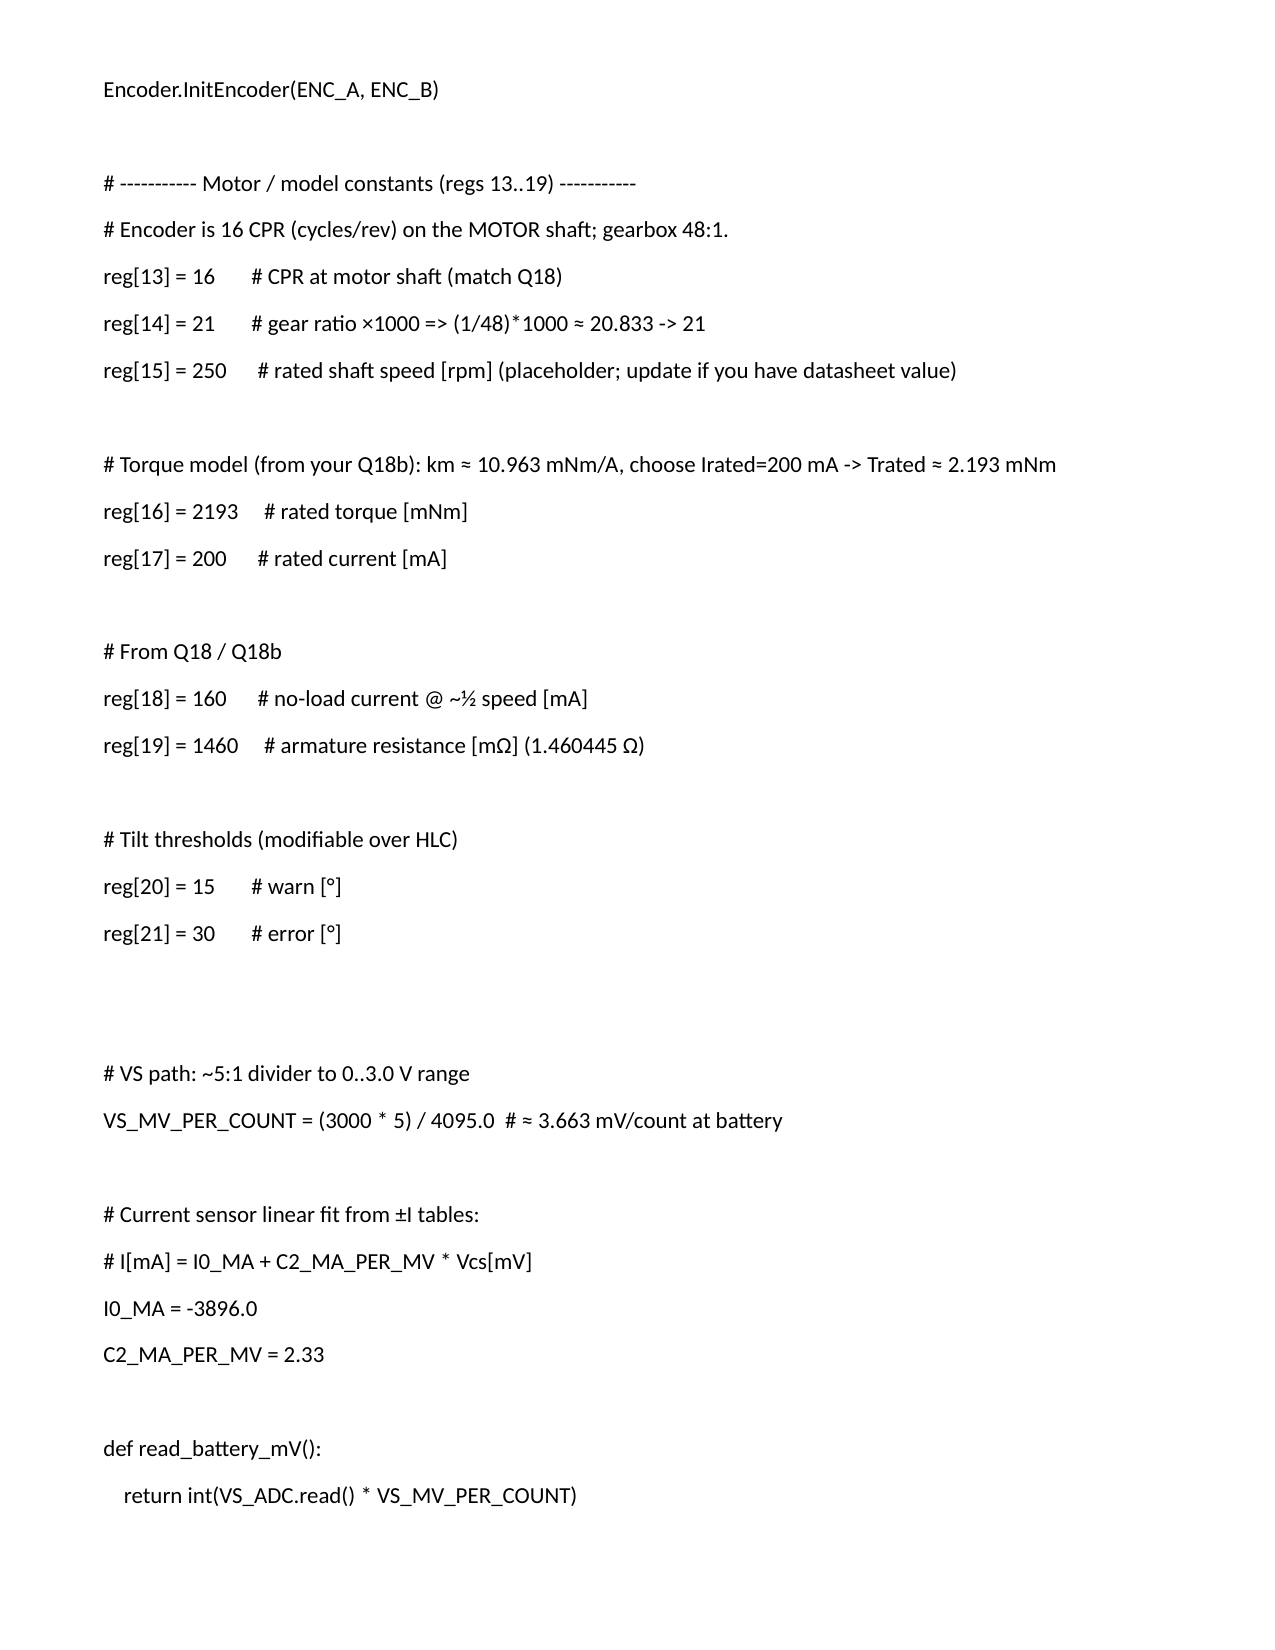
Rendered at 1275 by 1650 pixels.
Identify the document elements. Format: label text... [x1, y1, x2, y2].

text reg[20] = 15 # warn [°] [103, 872, 1191, 900]
text reg[16] = 2193 # rated torque [mNm] [103, 497, 1191, 525]
text VS_MV_PER_COUNT = (3000 * 5) / 4095.0 # ≈ 3.663 mV/count at battery [103, 1106, 1191, 1134]
text # ----------- Motor / model constants (regs 13..19) ----------- [103, 169, 1191, 197]
text Encoder.InitEncoder(ENC_A, ENC_B) [103, 75, 1191, 103]
text C2_MA_PER_MV = 2.33 [103, 1341, 1191, 1369]
text # VS path: ~5:1 divider to 0..3.0 V range [103, 1059, 1191, 1087]
text # From Q18 / Q18b [103, 637, 1191, 666]
text reg[14] = 21 # gear ratio ×1000 => (1/48)*1000 ≈ 20.833 -> 21 [103, 309, 1191, 337]
text def read_battery_mV(): [103, 1434, 1191, 1462]
text reg[13] = 16 # CPR at motor shaft (match Q18) [103, 262, 1191, 291]
text # Tilt thresholds (modifiable over HLC) [103, 825, 1191, 853]
text I0_MA = -3896.0 [103, 1294, 1191, 1322]
text reg[19] = 1460 # armature resistance [mΩ] (1.460445 Ω) [103, 731, 1191, 759]
text return int(VS_ADC.read() * VS_MV_PER_COUNT) [103, 1481, 1191, 1509]
text # Torque model (from your Q18b): km ≈ 10.963 mNm/A, choose Irated=200 mA -> Trated ≈ 2.193 mNm [103, 450, 1191, 478]
text # Current sensor linear fit from ±I tables: [103, 1200, 1191, 1228]
text reg[15] = 250 # rated shaft speed [rpm] (placeholder; update if you have datasheet value) [103, 356, 1191, 384]
text reg[18] = 160 # no-load current @ ~½ speed [mA] [103, 684, 1191, 712]
text reg[17] = 200 # rated current [mA] [103, 544, 1191, 572]
text # Encoder is 16 CPR (cycles/rev) on the MOTOR shaft; gearbox 48:1. [103, 216, 1191, 244]
text # I[mA] = I0_MA + C2_MA_PER_MV * Vcs[mV] [103, 1247, 1191, 1275]
text reg[21] = 30 # error [°] [103, 919, 1191, 947]
